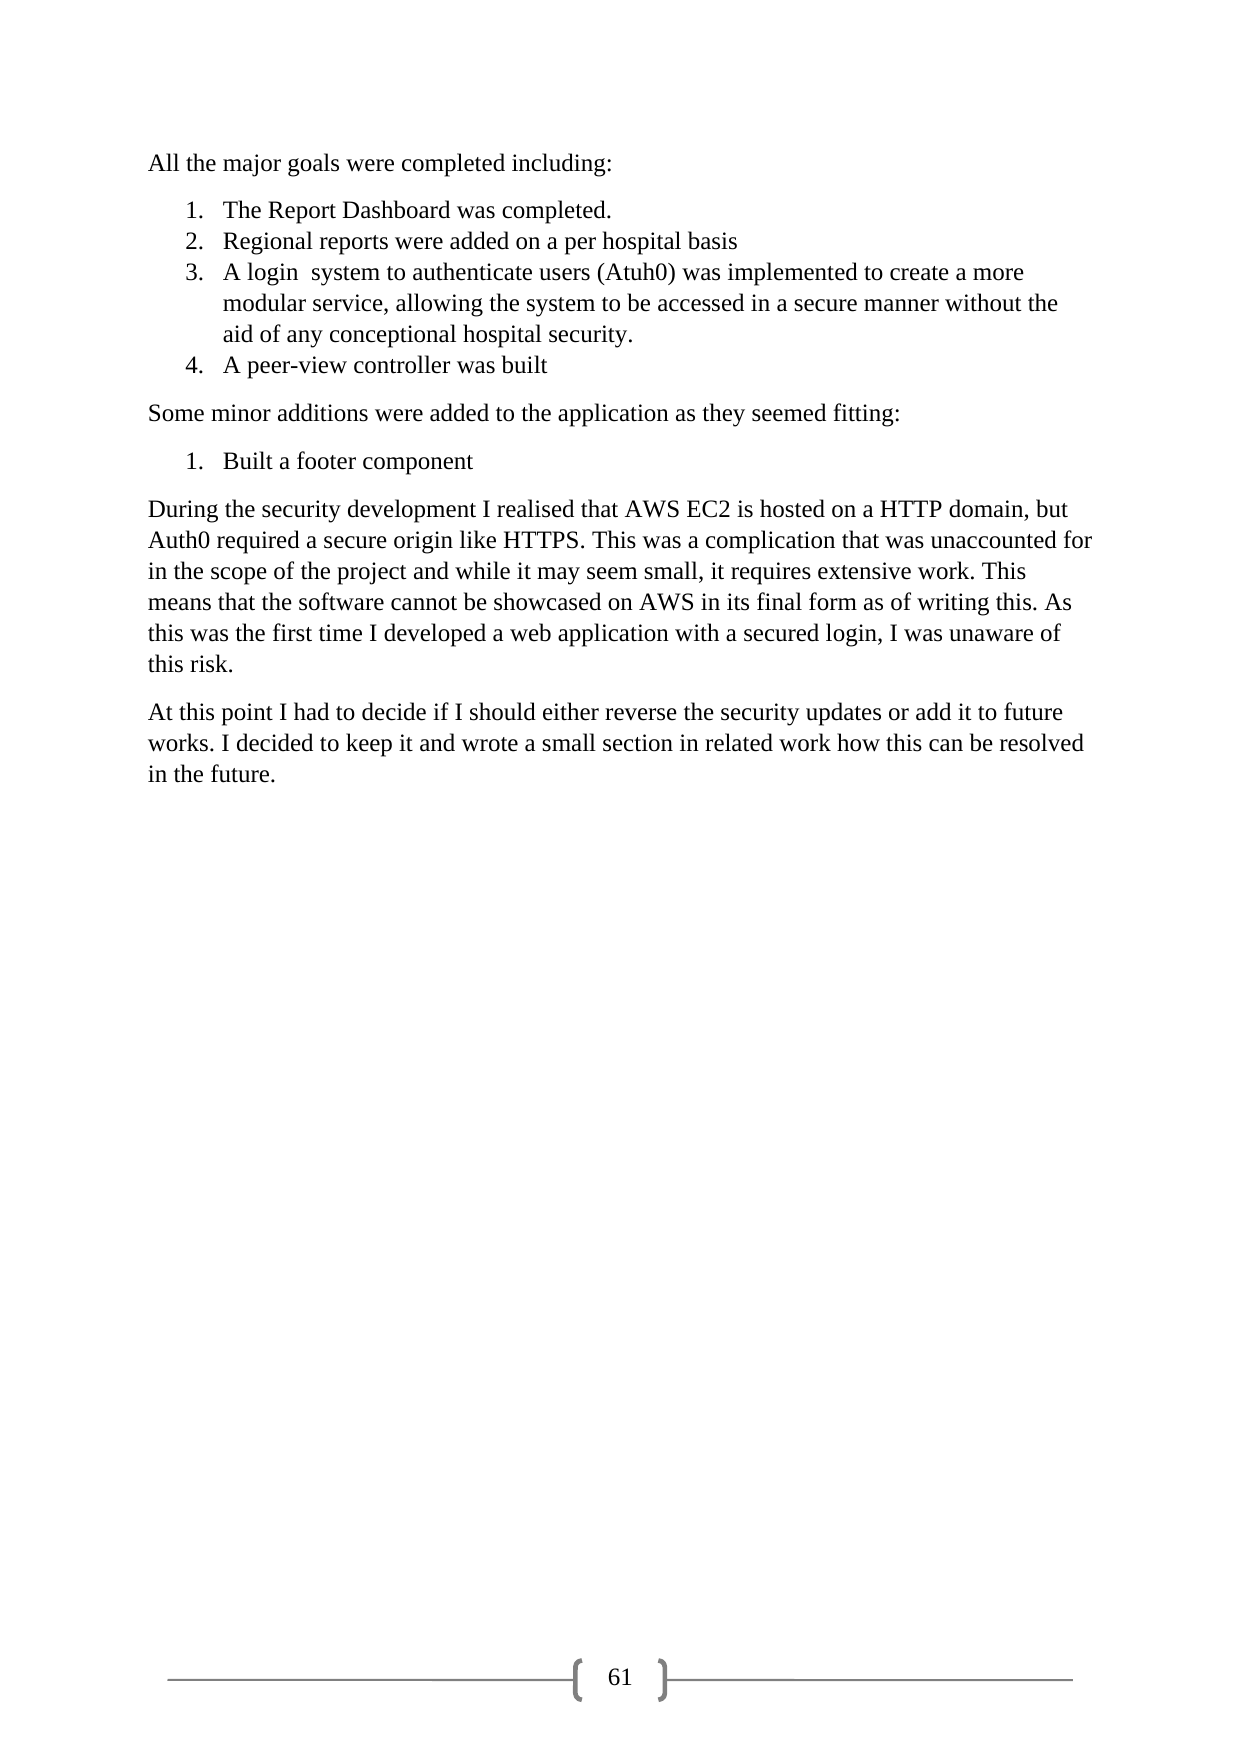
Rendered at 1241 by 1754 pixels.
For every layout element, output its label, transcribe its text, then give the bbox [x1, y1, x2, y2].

text At this point I had to decide if I should either reverse the security updates or add it to future works. I decided to keep it and wrote a small section in related work how this can be resolved in the future. [148, 697, 1093, 787]
text Some minor additions were added to the application as they seemed fitting: [148, 398, 1093, 427]
list Built a footer component [185, 446, 1093, 475]
text During the security development I realised that AWS EC2 is hosted on a HTTP domain, but Auth0 required a secure origin like HTTPS. This was a complication that was unaccounted for in the scope of the project and while it may seem small, it requires extensive work. This means that the software cannot be showcased on AWS in its final form as of writing this. As this was the first time I developed a web application with a secured login, I was unaware of this risk. [148, 494, 1093, 678]
list The Report Dashboard was completed. [185, 195, 1093, 224]
list Regional reports were added on a per hospital basis [185, 226, 1093, 255]
text All the major goals were completed including: [148, 148, 1093, 176]
list A peer-view controller was built [185, 351, 1093, 379]
list A login system to authenticate users (Atuh0) was implemented to create a more modular service, allowing the system to be accessed in a secure manner without the aid of any conceptional hospital security. [185, 257, 1093, 348]
